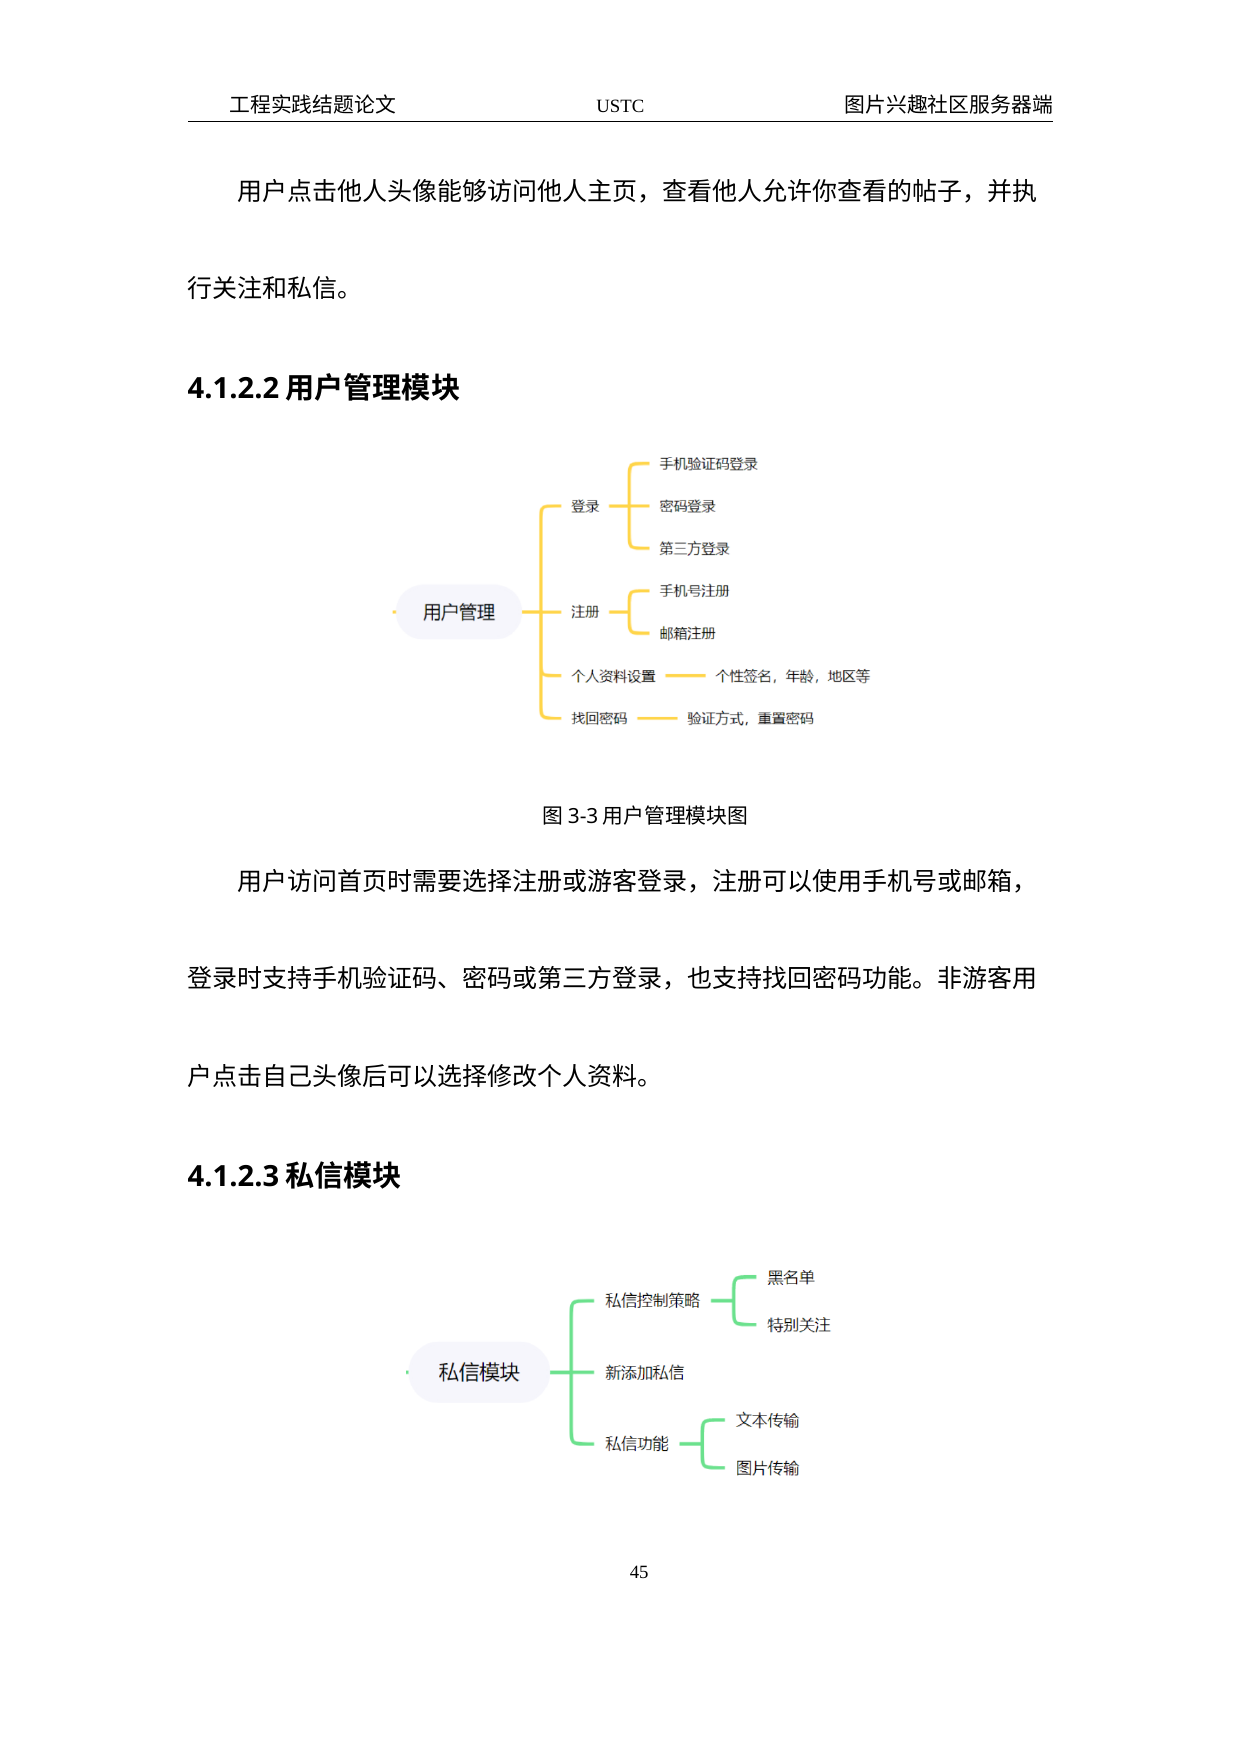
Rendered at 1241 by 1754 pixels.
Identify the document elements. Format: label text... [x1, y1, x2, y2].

text 用户点击他人头像能够访问他人主页，查看他人允许你查看的帖子，并执行关注和私信。 [187, 157, 1053, 319]
subtitle 4.1.2.2用户管理模块 [187, 354, 1053, 419]
picture [406, 1230, 885, 1505]
text 用户访问首页时需要选择注册或游客登录，注册可以使用手机号或邮箱，登录时支持手机验证码、密码或第三方登录，也支持找回密码功能。非游客用户点击自己头像后可以选择修改个人资料。 [187, 847, 1053, 1107]
text 图 3-3用户管理模块图 [187, 798, 1053, 831]
subtitle 4.1.2.3私信模块 [187, 1141, 1053, 1206]
picture [392, 442, 898, 752]
